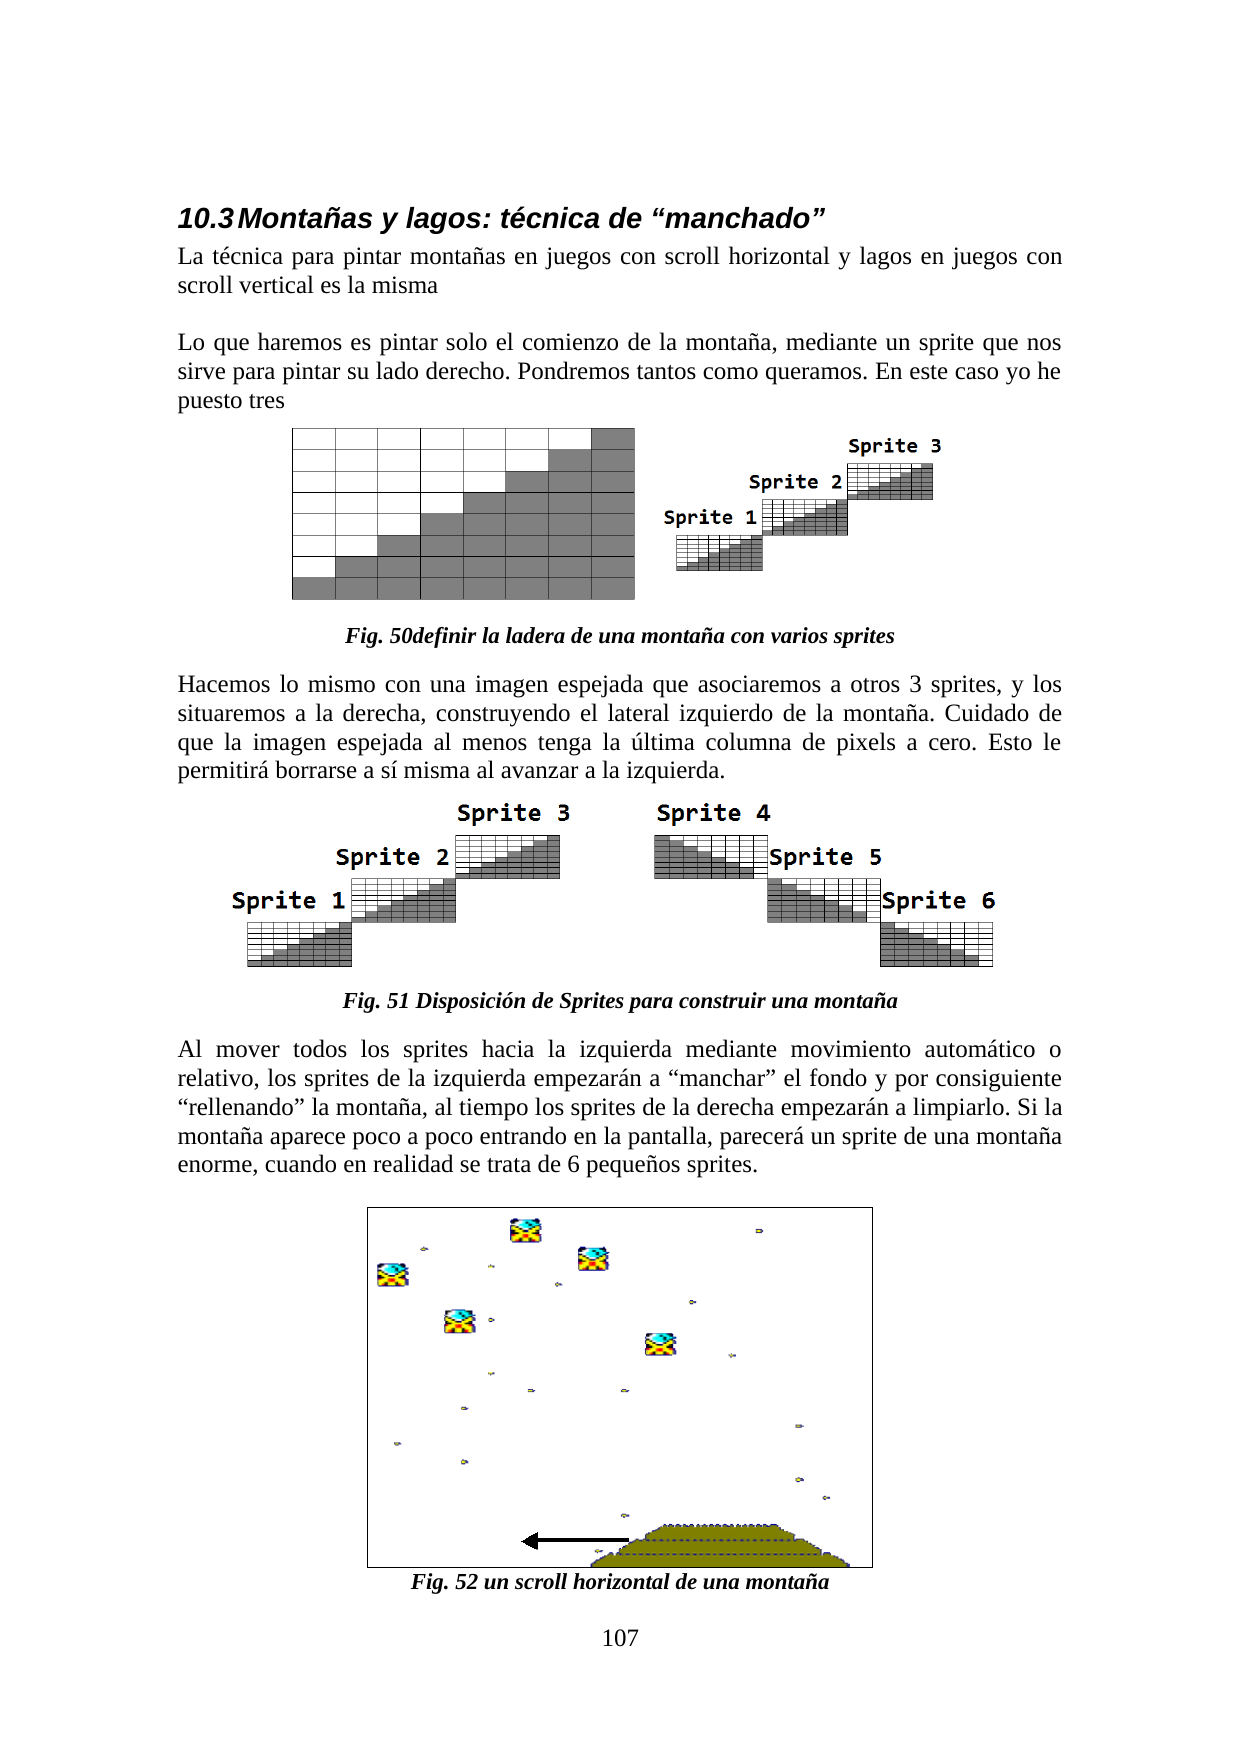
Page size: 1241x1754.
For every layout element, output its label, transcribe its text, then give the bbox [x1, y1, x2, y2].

text Hacemos lo mismo con una imagen espejada que asociaremos a otros 3 sprites, y los situaremos a la derecha, construyendo el lateral izquierdo de la montaña. Cuidado de que la imagen espejada al menos tenga la última columna de pixels a cero. Esto le permitirá borrarse a sí misma al avanzar a la izquierda. [177, 669, 1063, 784]
text Fig. 52 un scroll horizontal de una montaña [177, 1568, 1063, 1594]
text Lo que haremos es pintar solo el comienzo de la montaña, mediante un sprite que nos sirve para pintar su lado derecho. Pondremos tantos como queramos. En este caso yo he puesto tres [177, 327, 1063, 414]
subtitle Montañas y lagos: técnica de “manchado” [177, 201, 1063, 235]
text Fig. 51 Disposición de Sprites para construir una montaña [177, 987, 1063, 1014]
text Fig. 50definir la ladera de una montaña con varios sprites [177, 622, 1063, 648]
text La técnica para pintar montañas en juegos con scroll horizontal y lagos en juegos con scroll vertical es la misma [177, 241, 1063, 299]
picture [268, 413, 972, 622]
text Al mover todos los sprites hacia la izquierda mediante movimiento automático o relativo, los sprites de la izquierda empezarán a “manchar” el fondo y por consiguiente “rellenando” la montaña, al tiempo los sprites de la derecha empezarán a limpiarlo. Si la montaña aparece poco a poco entrando en la pantalla, parecerá un sprite de una montaña enorme, cuando en realidad se trata de 6 pequeños sprites. [177, 1034, 1063, 1178]
picture [207, 784, 1033, 988]
picture [368, 1208, 872, 1567]
